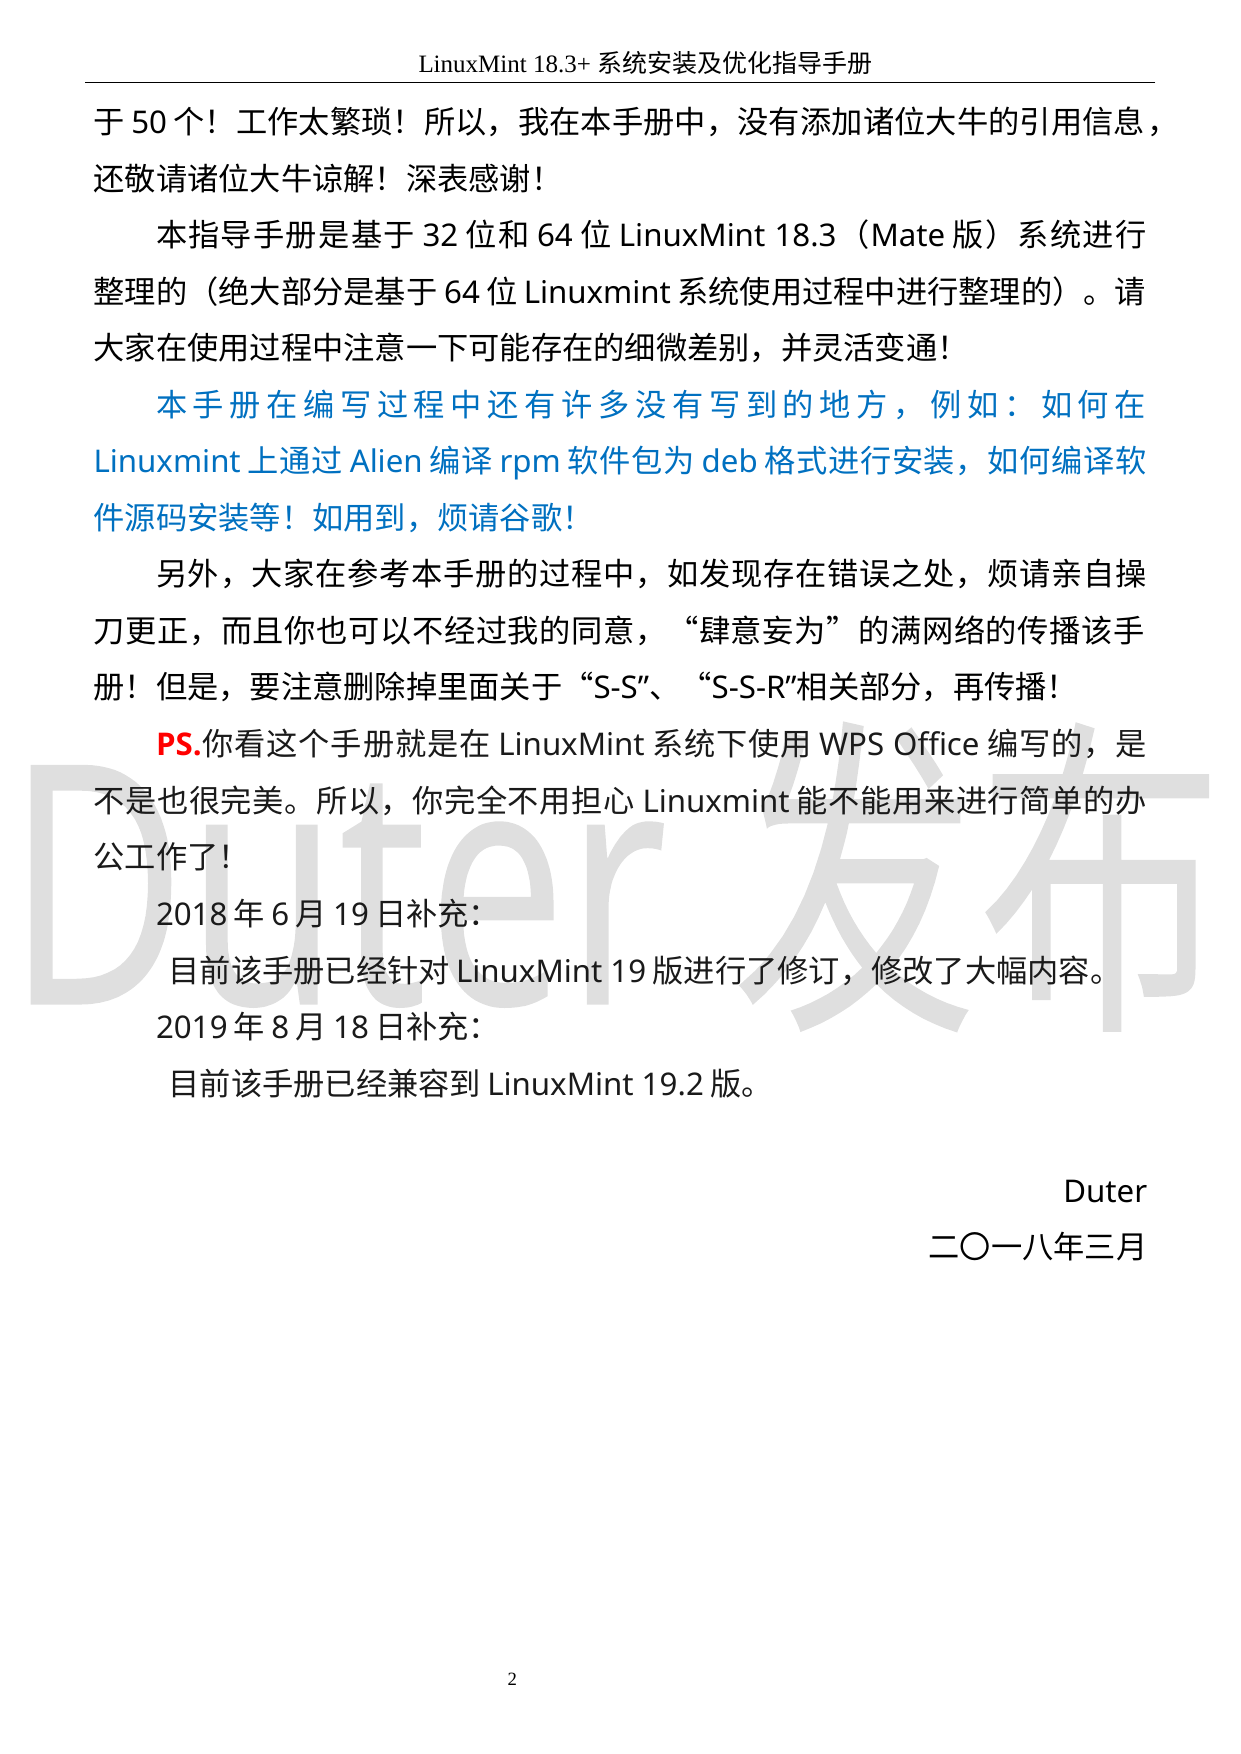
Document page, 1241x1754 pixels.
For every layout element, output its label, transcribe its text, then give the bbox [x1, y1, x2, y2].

text 二〇一八年三月 [93, 1222, 1147, 1268]
text 另外，大家在参考本手册的过程中，如发现存在错误之处，烦请亲自操刀更正，而且你也可以不经过我的同意，“肆意妄为”的满网络的传播该手册！但是，要注意删除掉里面关于“S-S”、“S-S-R”相关部分，再传播！ [93, 549, 1147, 708]
text 2018年6月19日补充： [93, 889, 1147, 934]
text Duter [93, 1169, 1147, 1212]
text PS.你看这个手册就是在LinuxMint系统下使用WPS Office编写的，是不是也很完美。所以，你完全不用担心Linuxmint能不能用来进行简单的办公工作了！ [93, 719, 1147, 878]
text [93, 97, 1147, 199]
text 本手册在编写过程中还有许多没有写到的地方，例如：如何在Linuxmint上通过Alien编译rpm软件包为deb格式进行安装，如何编译软件源码安装等！如用到，烦请谷歌！ [93, 380, 1147, 538]
text 本指导手册是基于32位和64位LinuxMint 18.3（Mate版）系统进行整理的（绝大部分是基于64位Linuxmint系统使用过程中进行整理的）。请大家在使用过程中注意一下可能存在的细微差别，并灵活变通！ [93, 210, 1147, 369]
text 2019年8月18日补充： [93, 1002, 1147, 1048]
text 目前该手册已经针对LinuxMint 19版进行了修订，修改了大幅内容。 [93, 946, 1147, 991]
text 目前该手册已经兼容到LinuxMint 19.2版。 [93, 1059, 1147, 1105]
